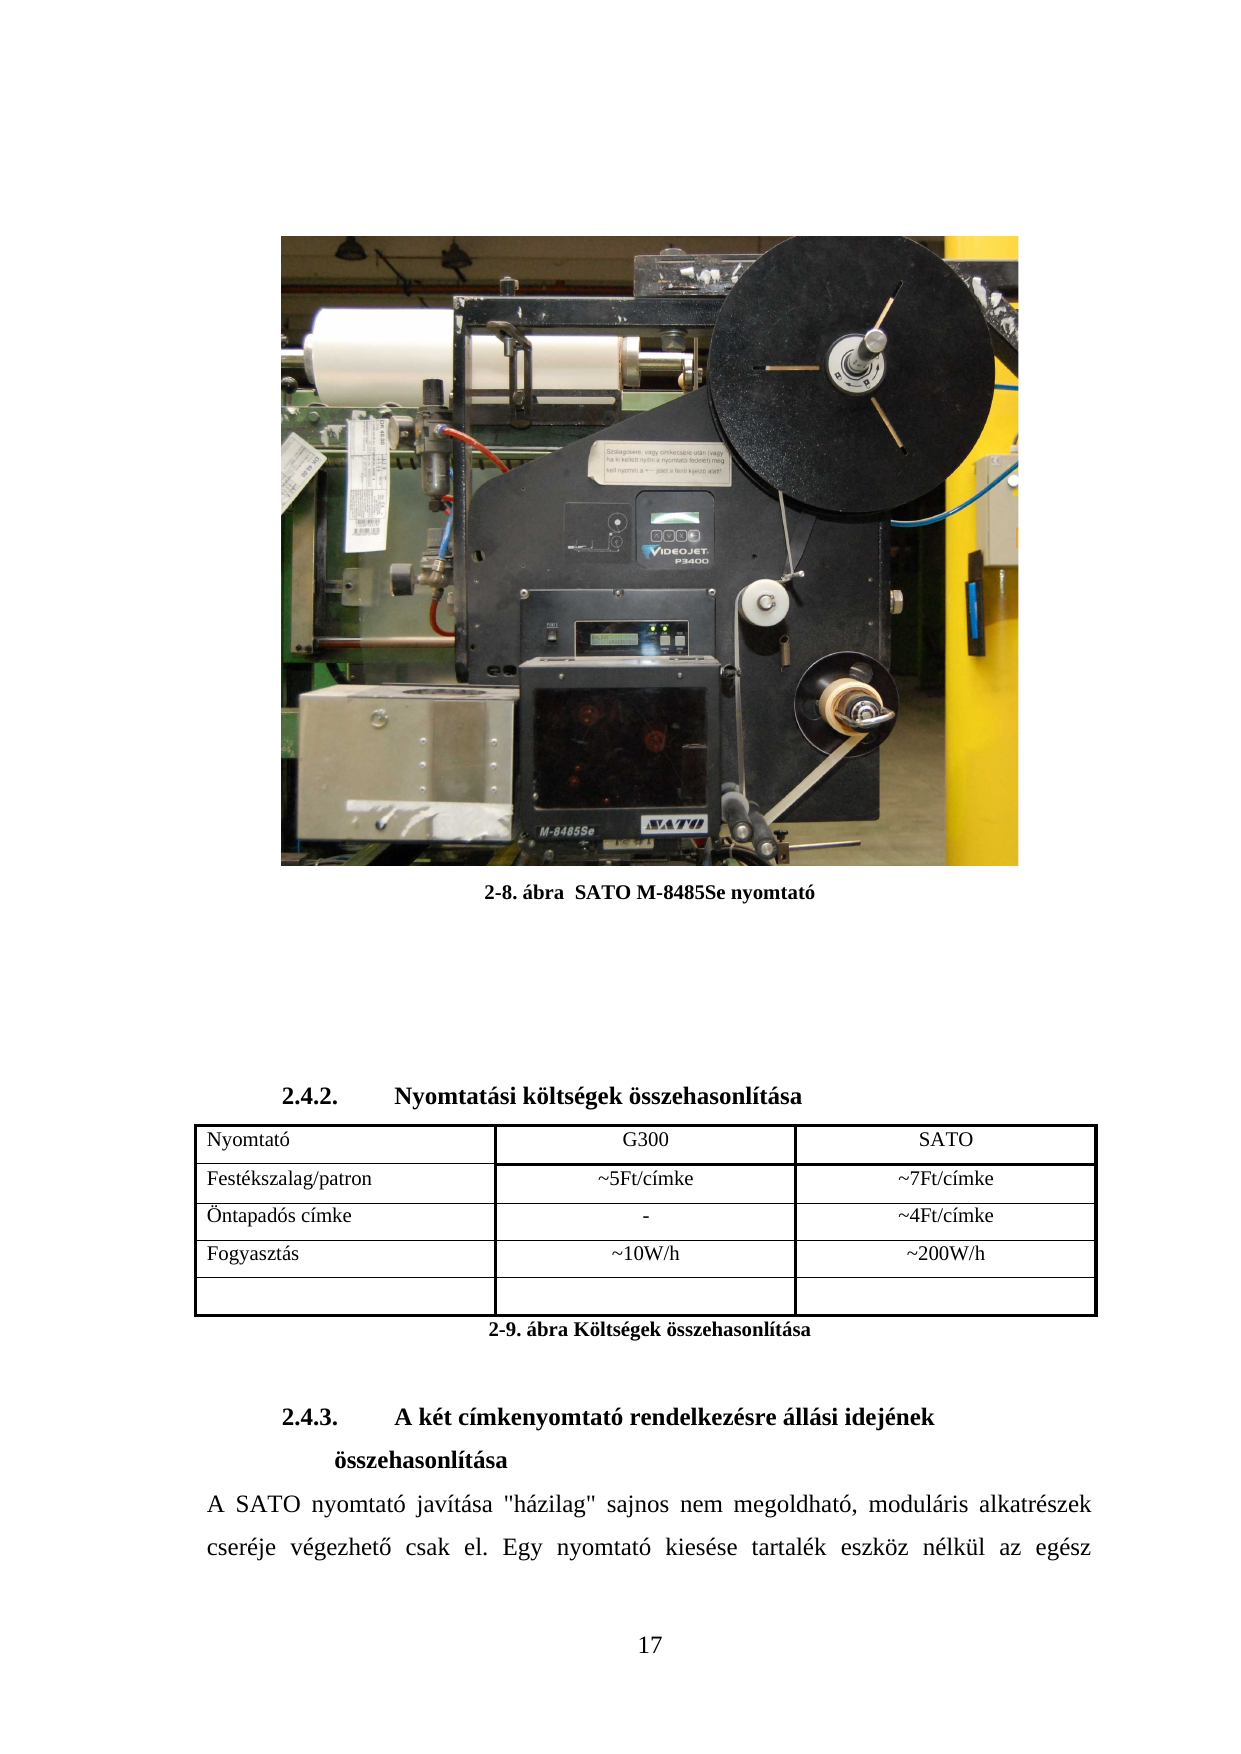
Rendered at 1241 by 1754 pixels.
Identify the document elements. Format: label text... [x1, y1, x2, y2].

table_cell - [497, 1204, 794, 1239]
subtitle Nyomtatási költségek összehasonlítása [282, 1081, 1093, 1110]
table_cell [797, 1278, 1094, 1314]
table_header G300 [497, 1127, 794, 1163]
table_cell Festékszalag/patron [197, 1164, 494, 1202]
table_header SATO [797, 1127, 1094, 1163]
table_cell [197, 1278, 494, 1314]
table_cell ~10W/h [497, 1241, 794, 1277]
table_cell Öntapadós címke [197, 1204, 494, 1239]
table_cell Fogyasztás [197, 1241, 494, 1277]
table_header Nyomtató [197, 1127, 494, 1163]
table_cell ~200W/h [797, 1241, 1094, 1277]
picture [281, 236, 1019, 866]
subtitle A két címkenyomtató rendelkezésre állási idejének összehasonlítása [282, 1402, 1093, 1474]
text 2-9. ábra Költségek összehasonlítása [207, 1317, 1093, 1341]
table_cell ~5Ft/címke [497, 1166, 794, 1202]
text 2-8. ábra SATO M-8485Se nyomtató [207, 880, 1093, 904]
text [207, 1489, 1093, 1561]
table_cell ~7Ft/címke [797, 1166, 1094, 1202]
table_cell ~4Ft/címke [797, 1204, 1094, 1239]
table_cell [497, 1278, 794, 1314]
